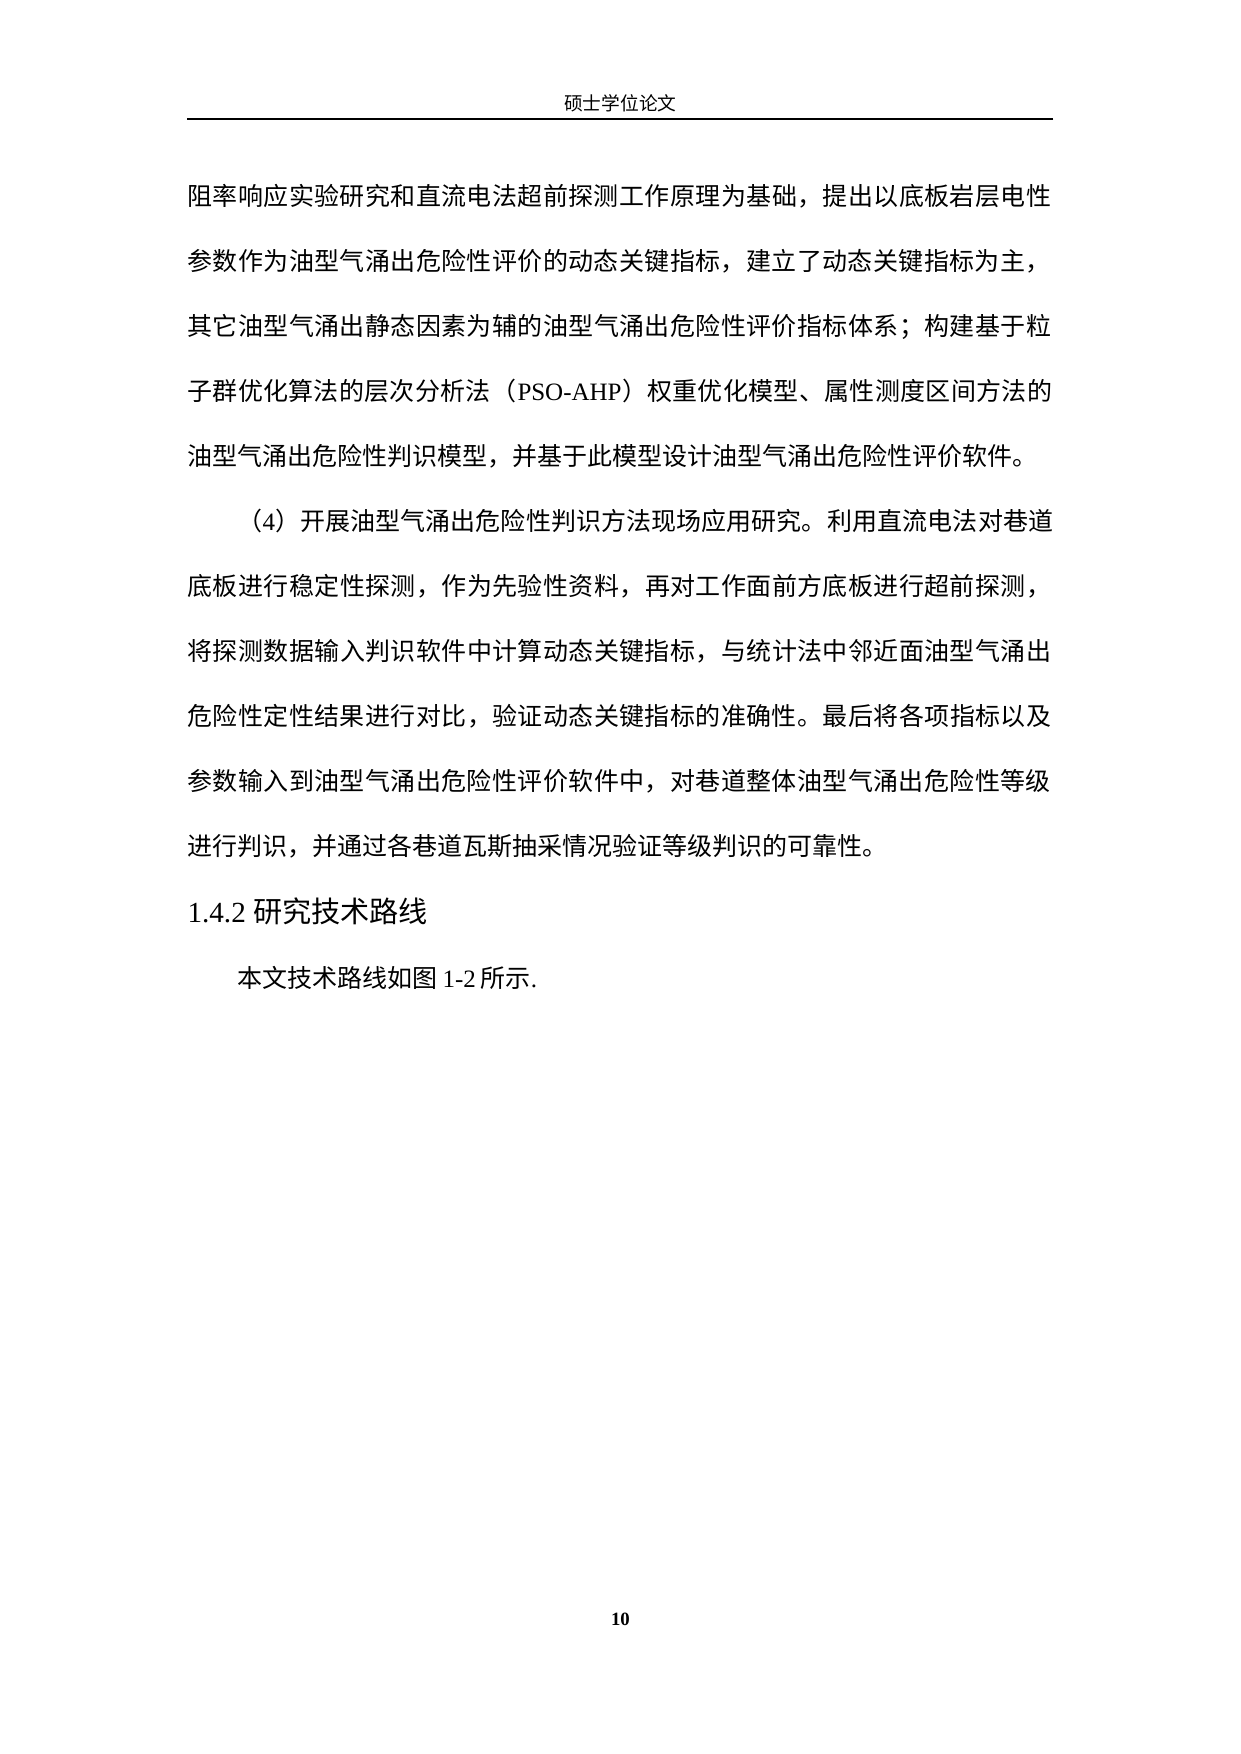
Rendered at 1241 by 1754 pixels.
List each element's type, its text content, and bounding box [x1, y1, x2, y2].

list 研究技术路线 [187, 889, 1053, 931]
text （4）开展油型气涌出危险性判识方法现场应用研究。利用直流电法对巷道底板进行稳定性探测，作为先验性资料，再对工作面前方底板进行超前探测，将探测数据输入判识软件中计算动态关键指标，与统计法中邻近面油型气涌出危险性定性结果进行对比，验证动态关键指标的准确性。最后将各项指标以及参数输入到油型气涌出危险性评价软件中，对巷道整体油型气涌出危险性等级进行判识，并通过各巷道瓦斯抽采情况验证等级判识的可靠性。 [187, 487, 1053, 877]
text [187, 162, 1053, 487]
text 本文技术路线如图1-2所示. [187, 944, 1053, 1009]
